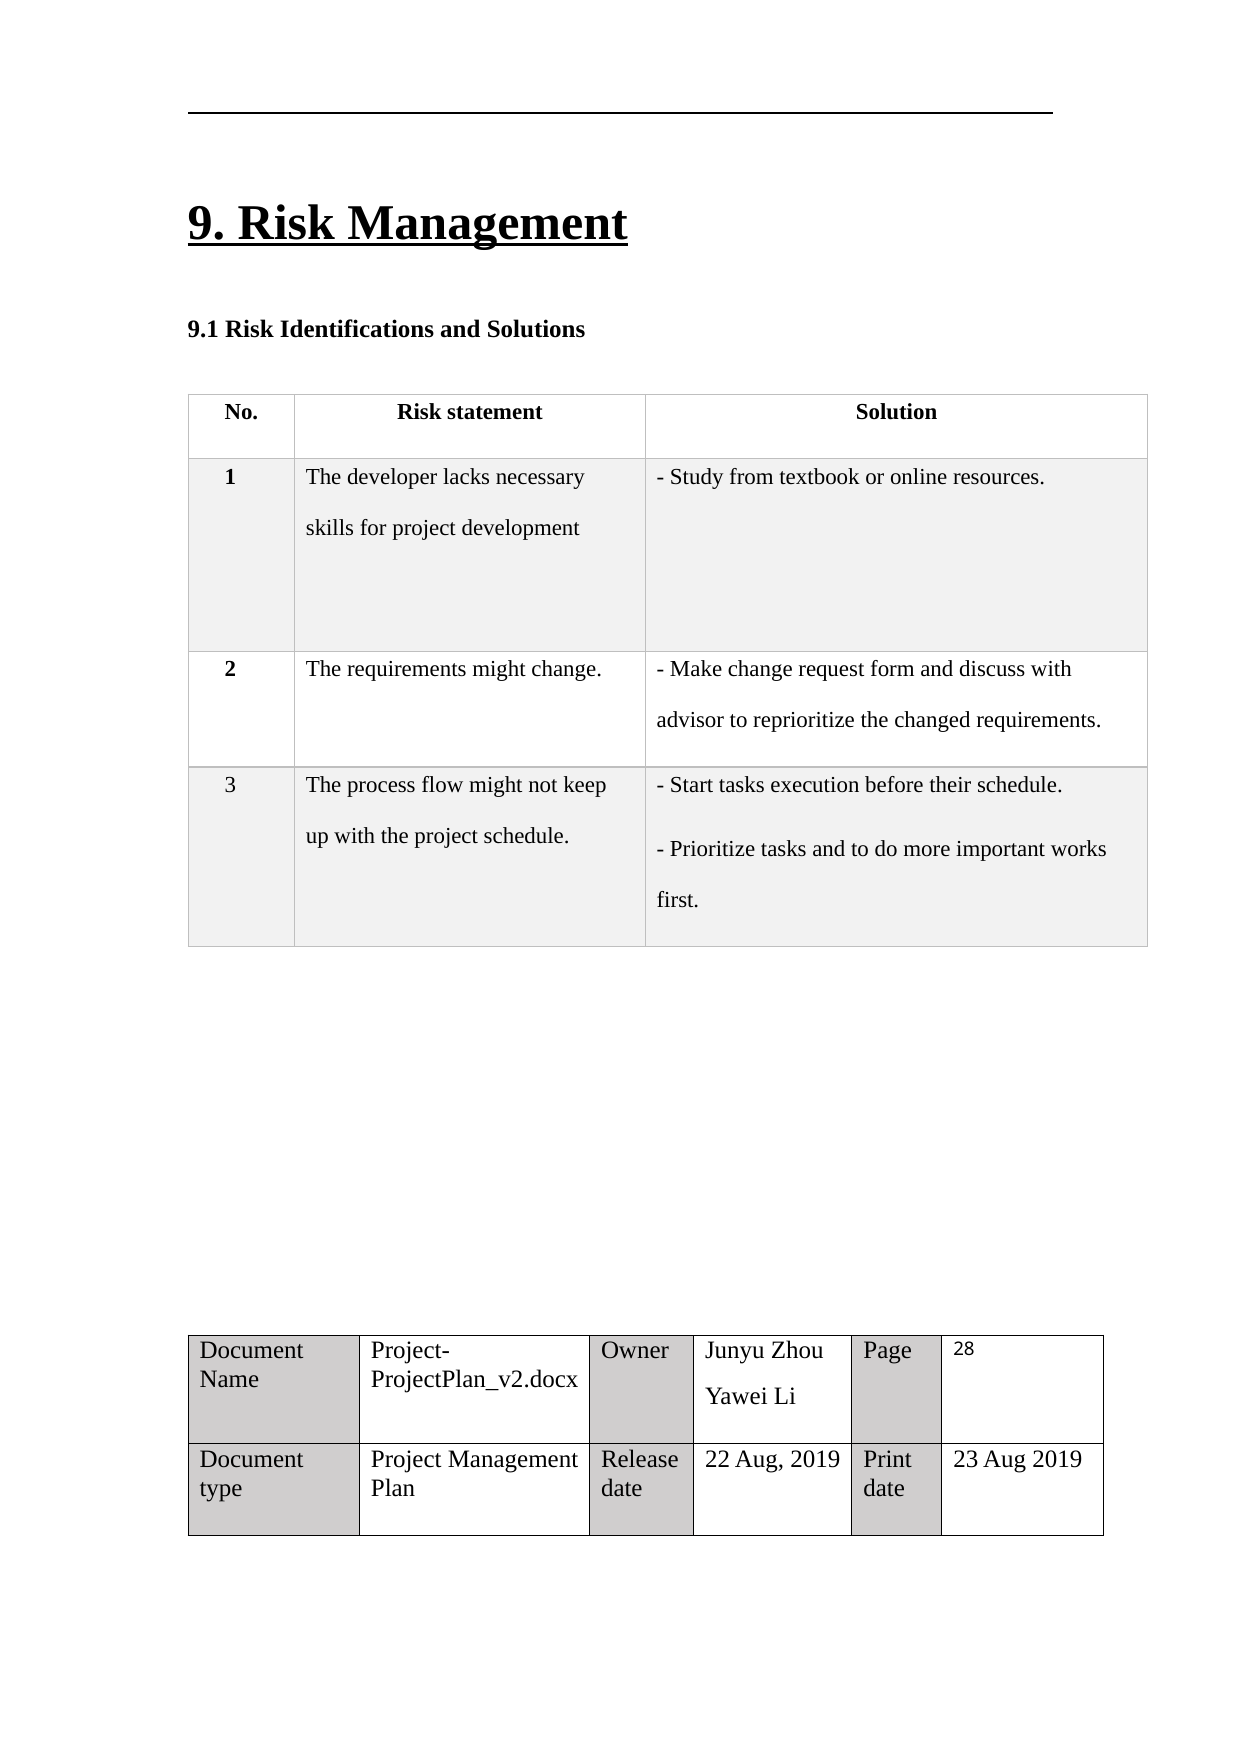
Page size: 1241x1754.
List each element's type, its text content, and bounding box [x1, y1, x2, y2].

table_cell The developer lacks necessary skills for project development [295, 459, 645, 651]
table_cell 3 [189, 768, 294, 946]
table_header Solution [646, 395, 1147, 458]
table_header No. [189, 395, 294, 458]
table_header Risk statement [295, 395, 645, 458]
table_cell The requirements might change. [295, 652, 645, 766]
table_cell - Study from textbook or online resources. [646, 459, 1147, 651]
subtitle 9.1 Risk Identifications and Solutions [187, 312, 1053, 346]
subtitle 9. Risk Management [187, 188, 1053, 256]
table_cell 1 [189, 459, 294, 651]
table_cell - Make change request form and discuss with advisor to reprioritize the changed requirements. [646, 652, 1147, 766]
table_cell The process flow might not keep up with the project schedule. [295, 768, 645, 946]
table_cell 2 [189, 652, 294, 766]
table_cell - Start tasks execution before their schedule. - Prioritize tasks and to do more important works first. [646, 768, 1147, 946]
